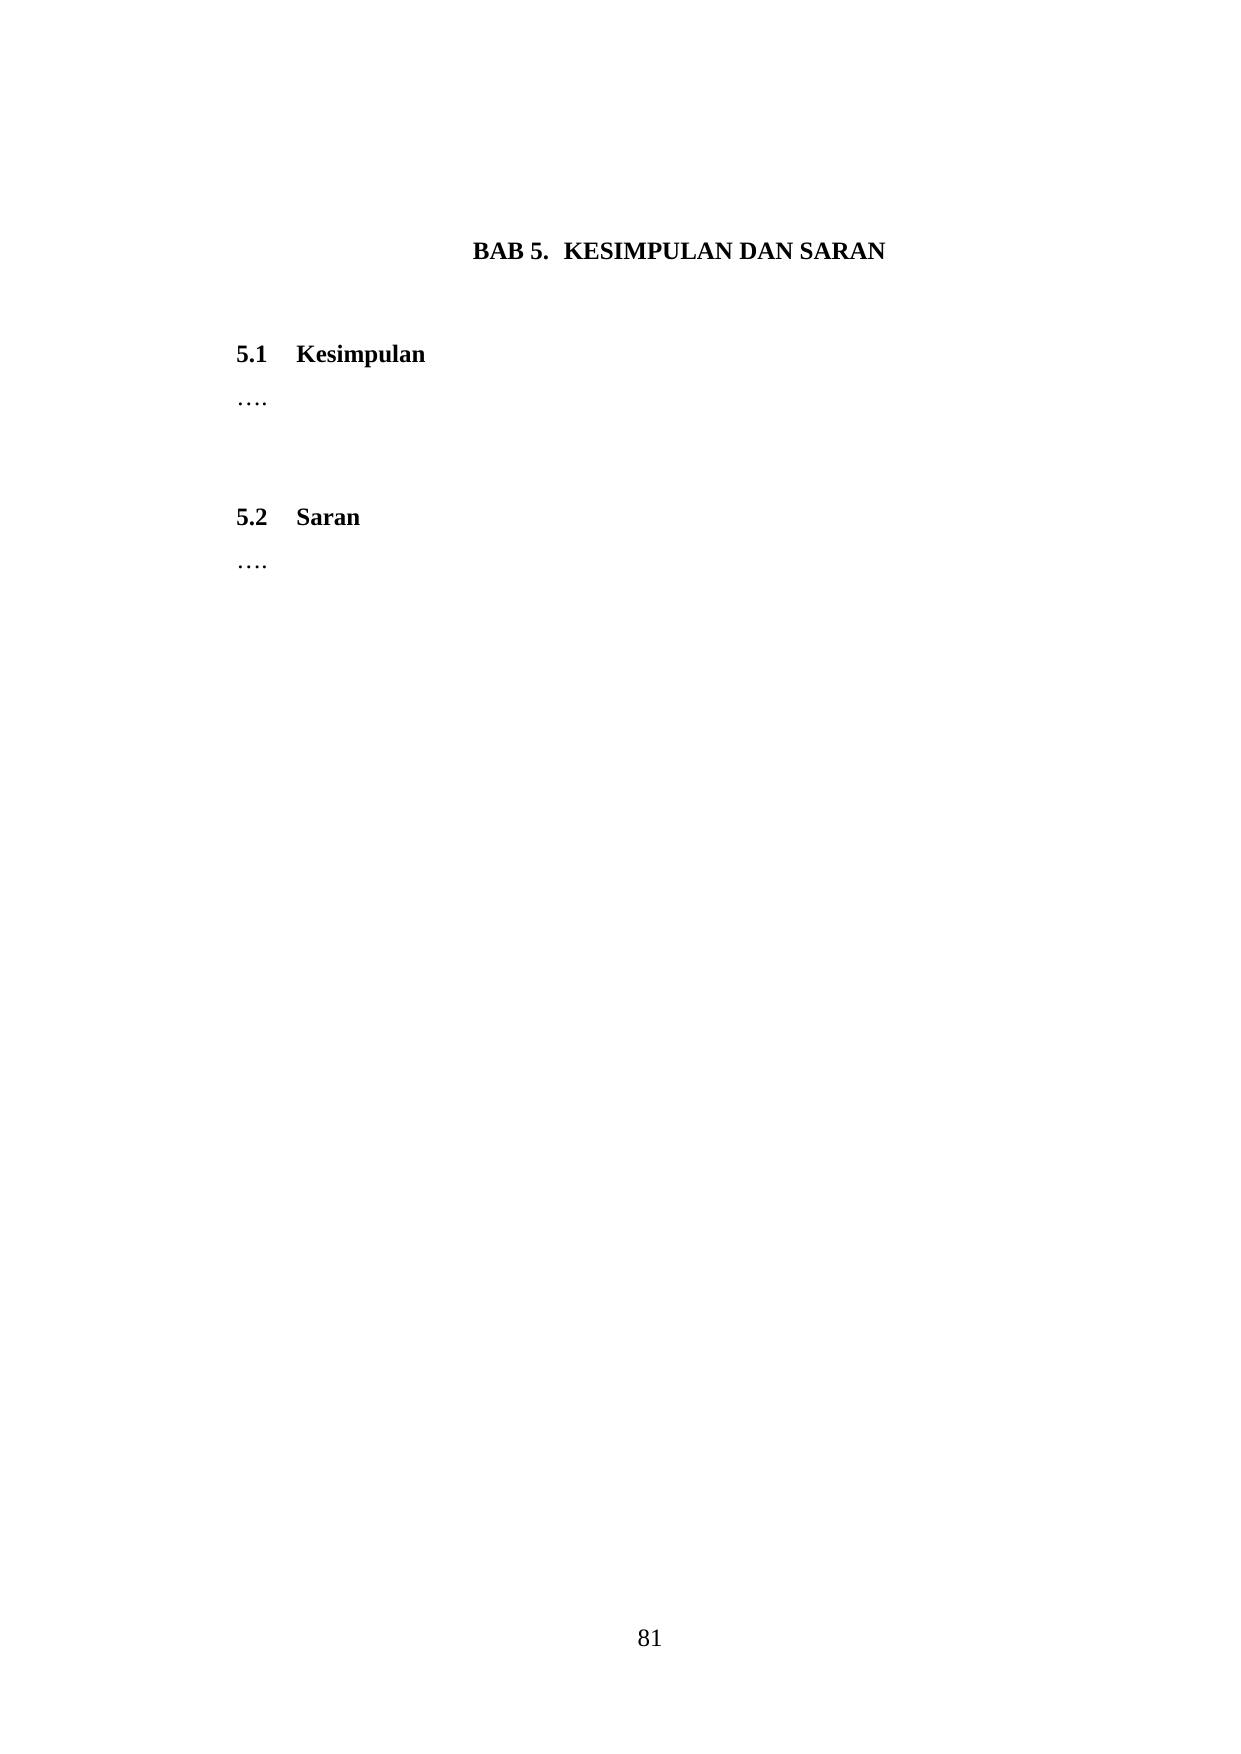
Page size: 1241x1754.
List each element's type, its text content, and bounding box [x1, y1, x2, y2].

subtitle Kesimpulan [236, 339, 1063, 368]
subtitle KESIMPULAN DAN SARAN [295, 236, 1063, 265]
text …. [236, 545, 1063, 574]
text …. [236, 382, 1063, 411]
subtitle Saran [236, 502, 1063, 531]
